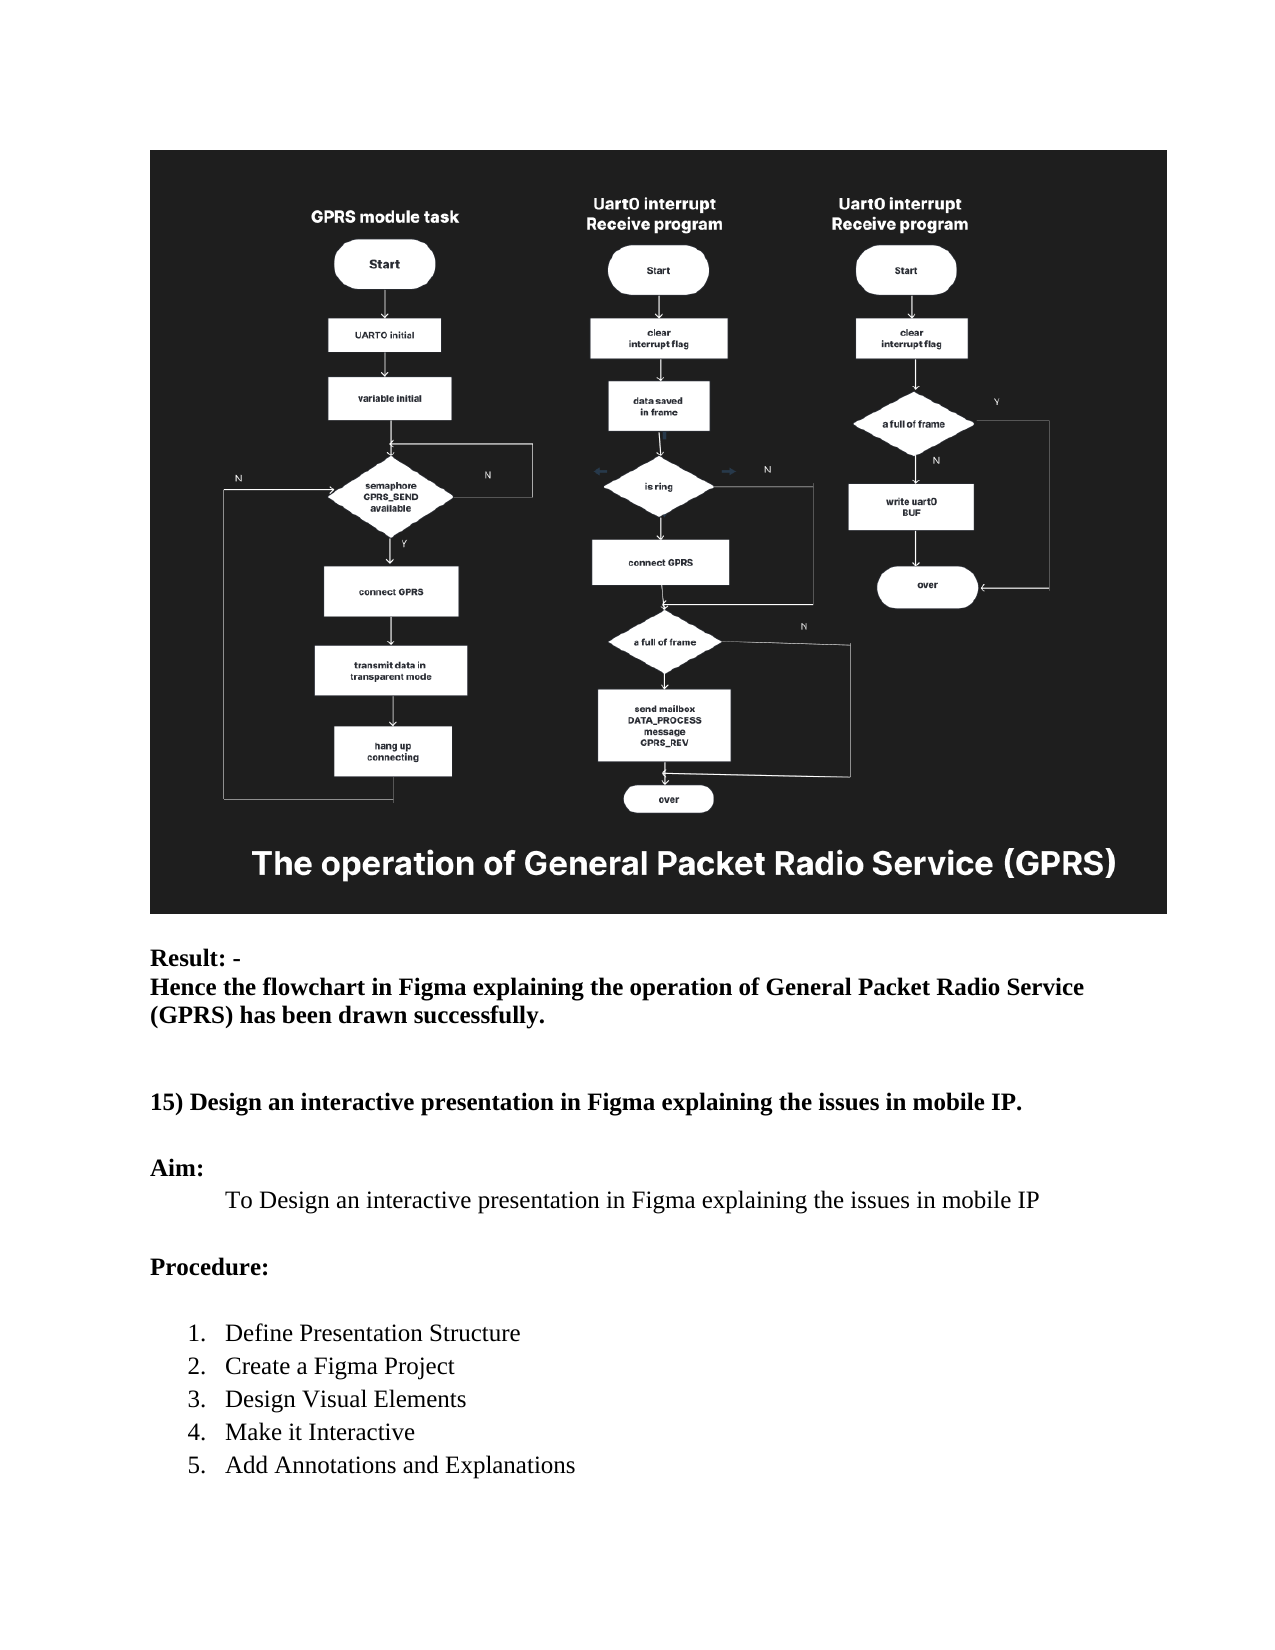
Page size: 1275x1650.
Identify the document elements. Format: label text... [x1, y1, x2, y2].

list Define Presentation Structure [187, 1318, 1125, 1346]
list Design Visual Elements [187, 1384, 1125, 1412]
list Add Annotations and Explanations [187, 1450, 1125, 1478]
text To Design an interactive presentation in Figma explaining the issues in mobile IP [150, 1186, 1125, 1214]
text 15) Design an interactive presentation in Figma explaining the issues in mobile IP. [150, 1087, 1125, 1115]
text Aim: [150, 1153, 1125, 1181]
text Result: - [150, 943, 1125, 972]
list Make it Interactive [187, 1417, 1125, 1446]
list Create a Figma Project [187, 1351, 1125, 1379]
picture [150, 150, 1167, 914]
text Procedure: [150, 1252, 1125, 1280]
text Hence the flowchart in Figma explaining the operation of General Packet Radio Service (GPRS) has been drawn successfully. [150, 972, 1125, 1029]
